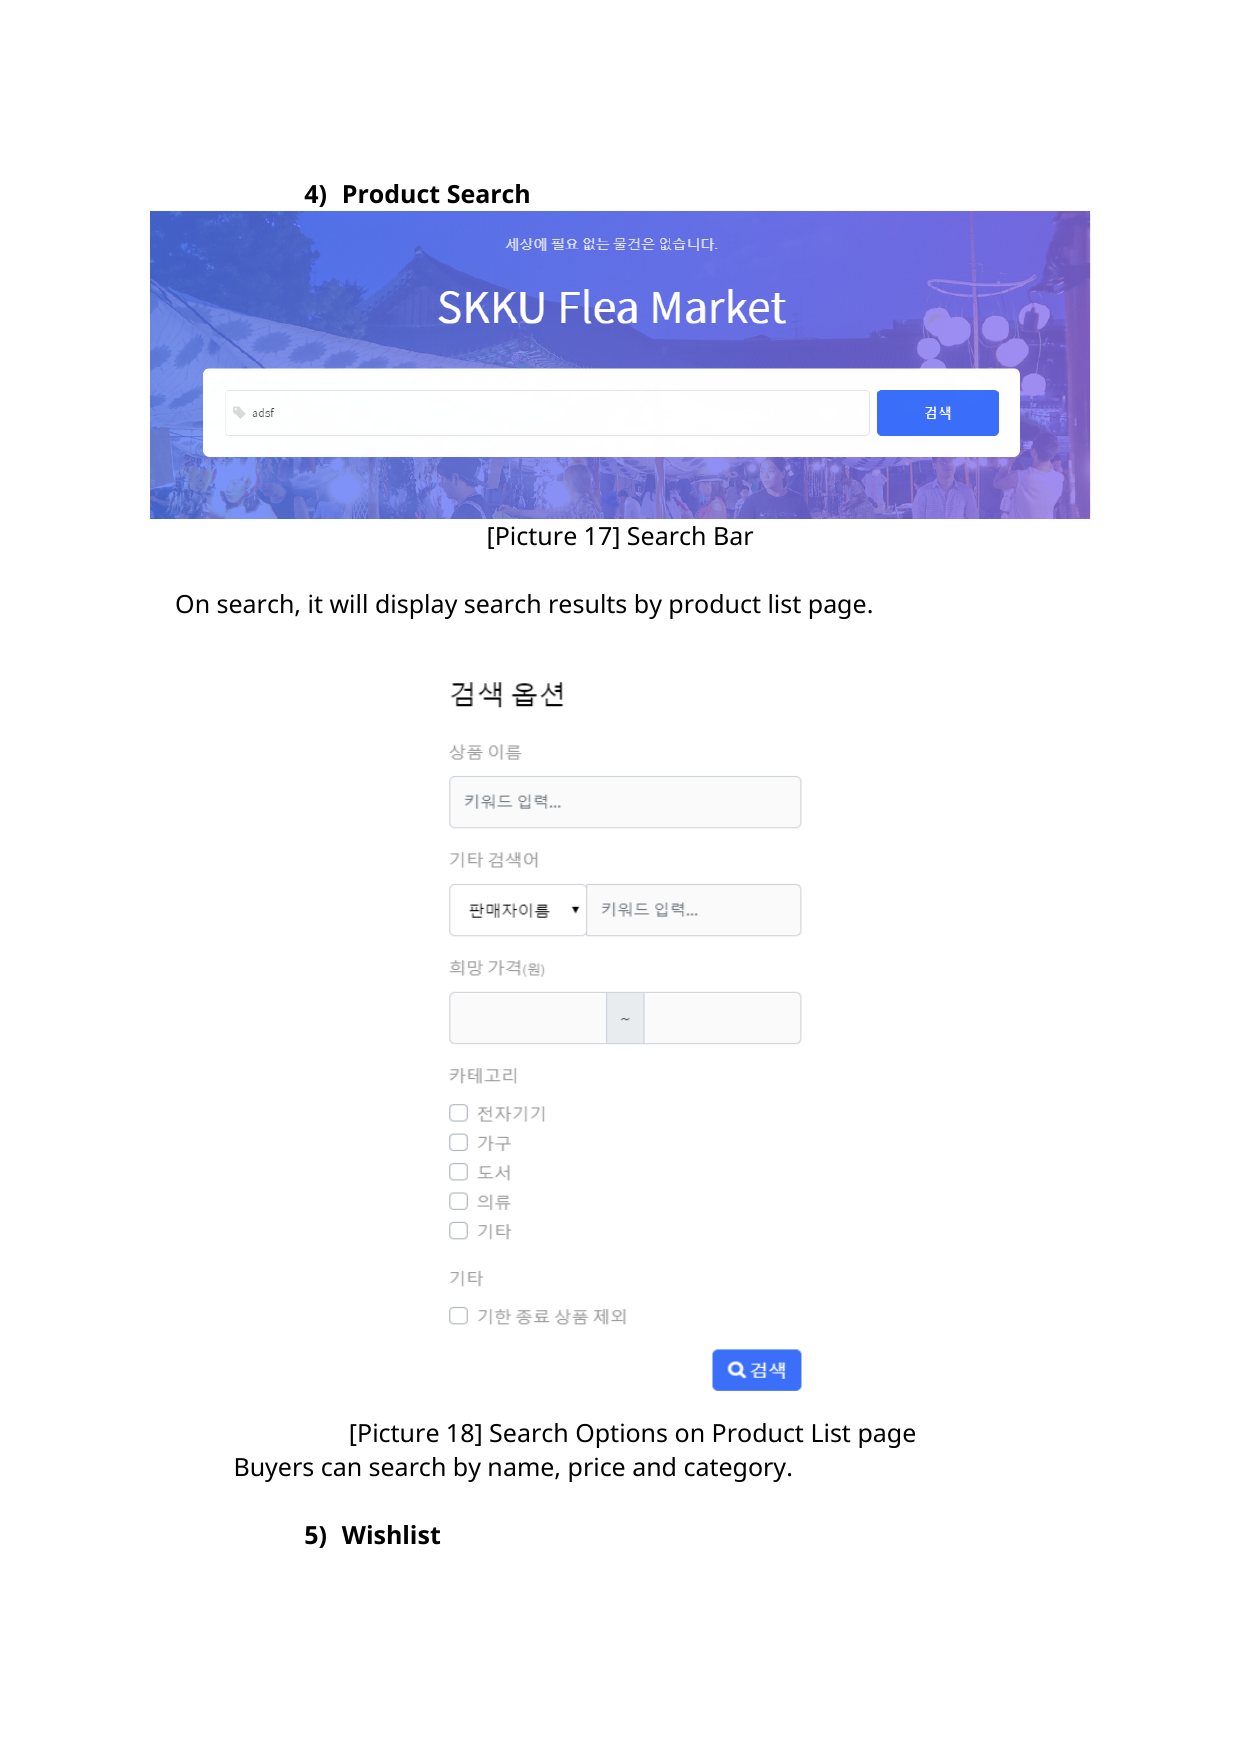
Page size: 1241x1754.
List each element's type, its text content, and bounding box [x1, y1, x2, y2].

text [Picture 18] Search Options on Product List page [150, 1415, 1090, 1449]
picture [420, 655, 846, 1416]
text [Picture 17] Search Bar [150, 519, 1090, 553]
list Wishlist [304, 1517, 1090, 1551]
text Buyers can search by name, price and category. [150, 1449, 1090, 1483]
text On search, it will display search results by product list page. [150, 587, 1090, 621]
list Product Search [304, 177, 1090, 211]
picture [150, 211, 1091, 519]
